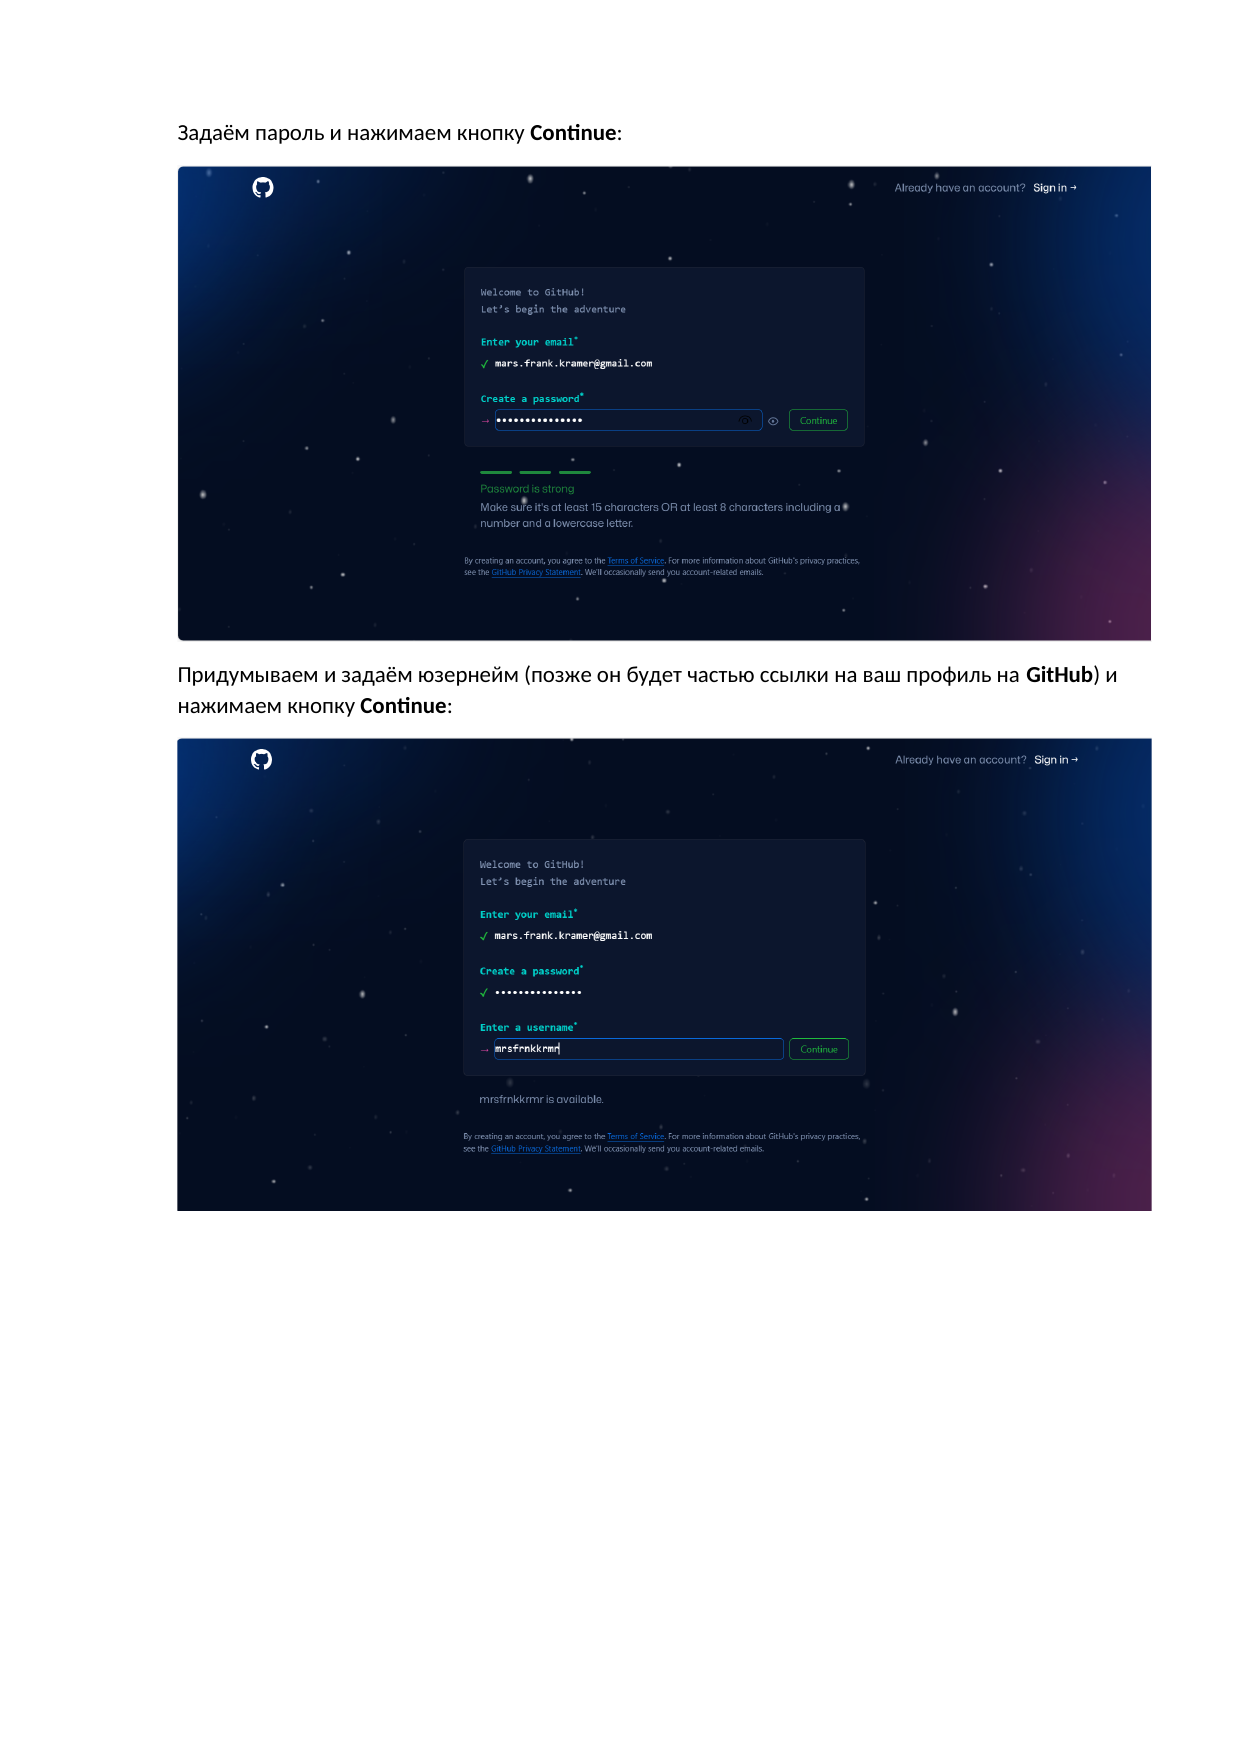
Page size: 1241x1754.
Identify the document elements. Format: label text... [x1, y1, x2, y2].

text Придумываем и задаём юзернейм (позже он будет частью ссылки на ваш профиль на GitHub) и нажимаем кнопку Continue: [177, 661, 1152, 719]
picture [177, 165, 1152, 642]
text Задаём пароль и нажимаем кнопку Continue: [177, 118, 1152, 146]
picture [177, 737, 1152, 1211]
